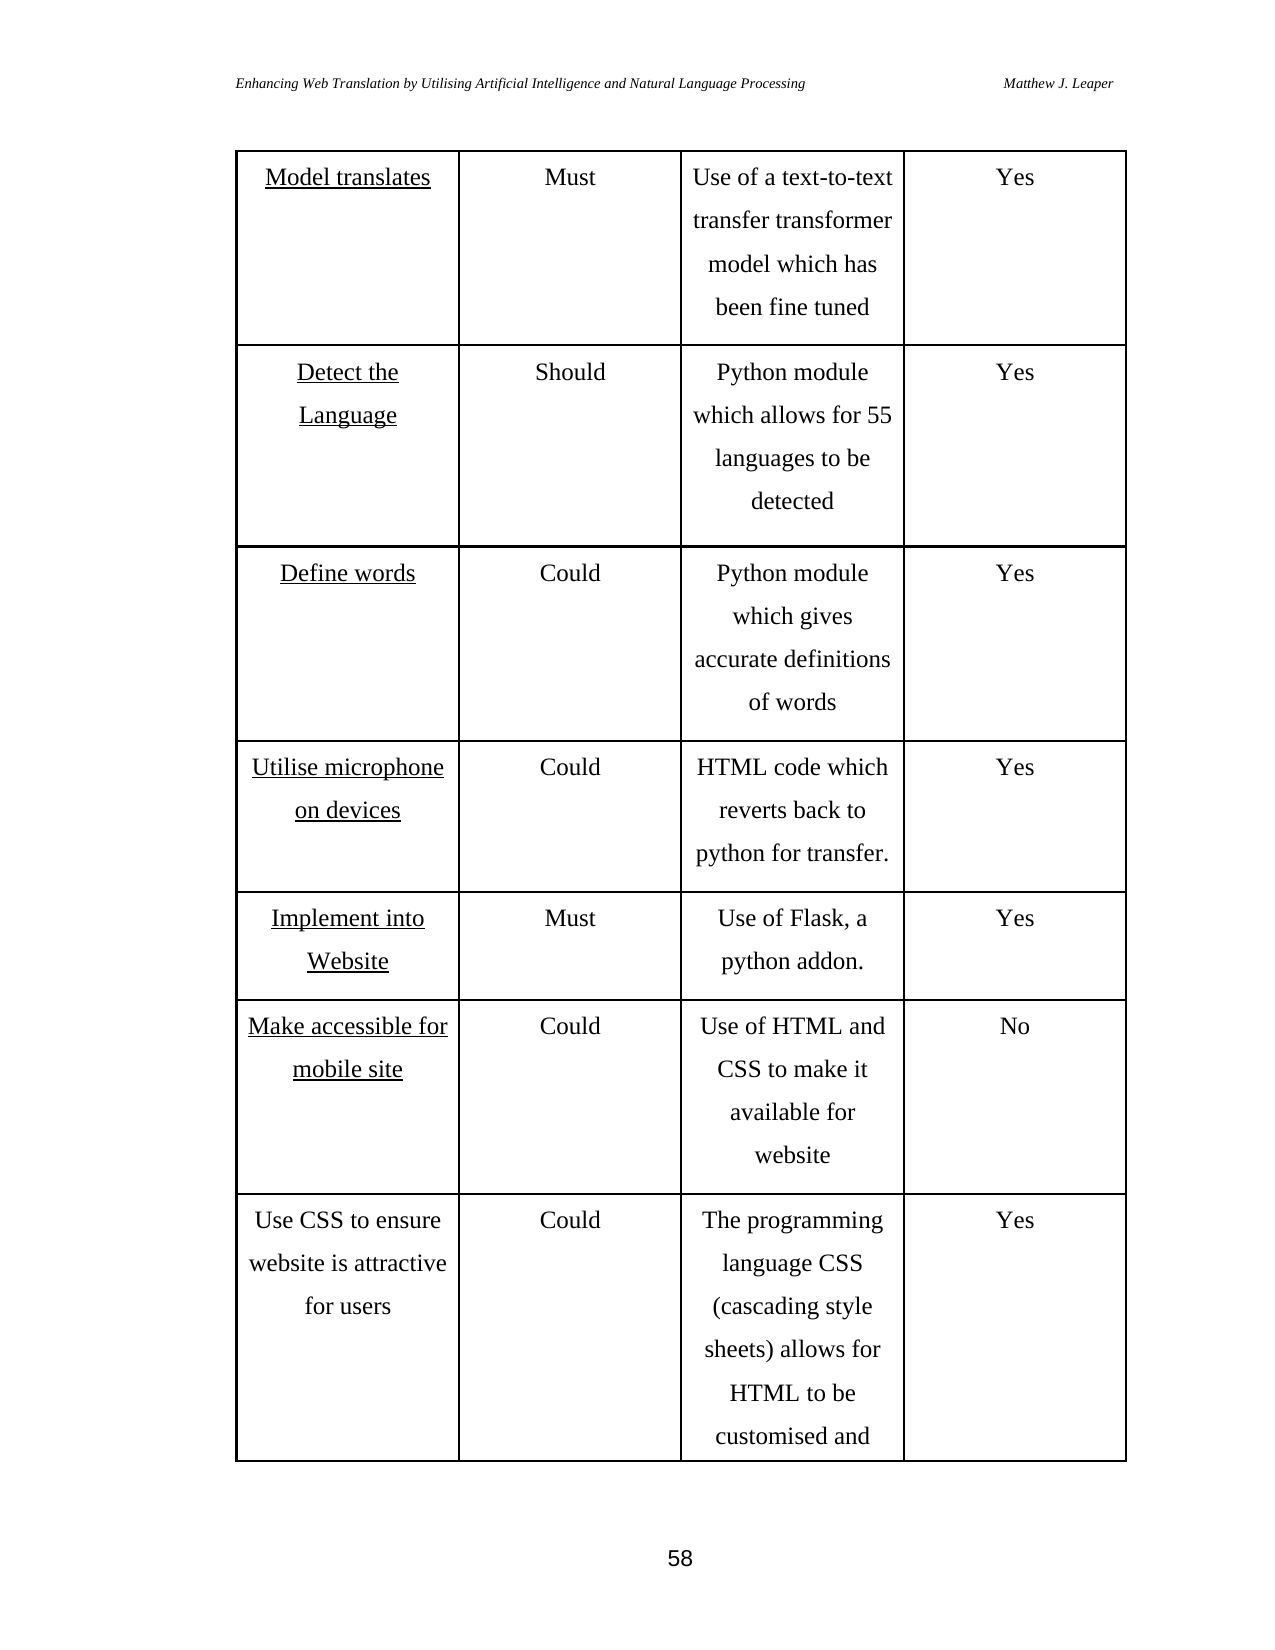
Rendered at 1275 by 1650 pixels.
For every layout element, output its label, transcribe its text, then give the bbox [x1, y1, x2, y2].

table_cell Make accessible for mobile site [238, 1001, 458, 1193]
table_cell Should [460, 346, 680, 545]
table_cell Could [460, 742, 680, 891]
table_cell Python module which allows for 55 languages to be detected [682, 346, 903, 545]
table_cell Yes [905, 548, 1125, 739]
table_cell Must [460, 152, 680, 344]
table_cell Use of Flask, a python addon. [682, 893, 903, 998]
table_cell Implement into Website [238, 893, 458, 998]
table_cell Define words [238, 548, 458, 739]
table_cell Yes [905, 1195, 1125, 1460]
table_cell Use of HTML and CSS to make it available for website [682, 1001, 903, 1193]
table_cell HTML code which reverts back to python for transfer. [682, 742, 903, 891]
table_cell Model translates [238, 152, 458, 344]
table_cell Use of a text-to-text transfer transformer model which has been fine tuned [682, 152, 903, 344]
table_cell Detect the Language [238, 346, 458, 545]
table_cell Could [460, 1195, 680, 1460]
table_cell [238, 1195, 458, 1460]
table_cell Yes [905, 742, 1125, 891]
table_cell Yes [905, 346, 1125, 545]
table_cell Python module which gives accurate definitions of words [682, 548, 903, 739]
table_cell Utilise microphone on devices [238, 742, 458, 891]
table_cell Could [460, 548, 680, 739]
table_cell Yes [905, 893, 1125, 998]
table_cell Yes [905, 152, 1125, 344]
table_cell No [905, 1001, 1125, 1193]
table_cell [682, 1195, 903, 1460]
table_cell Must [460, 893, 680, 998]
table_cell Could [460, 1001, 680, 1193]
